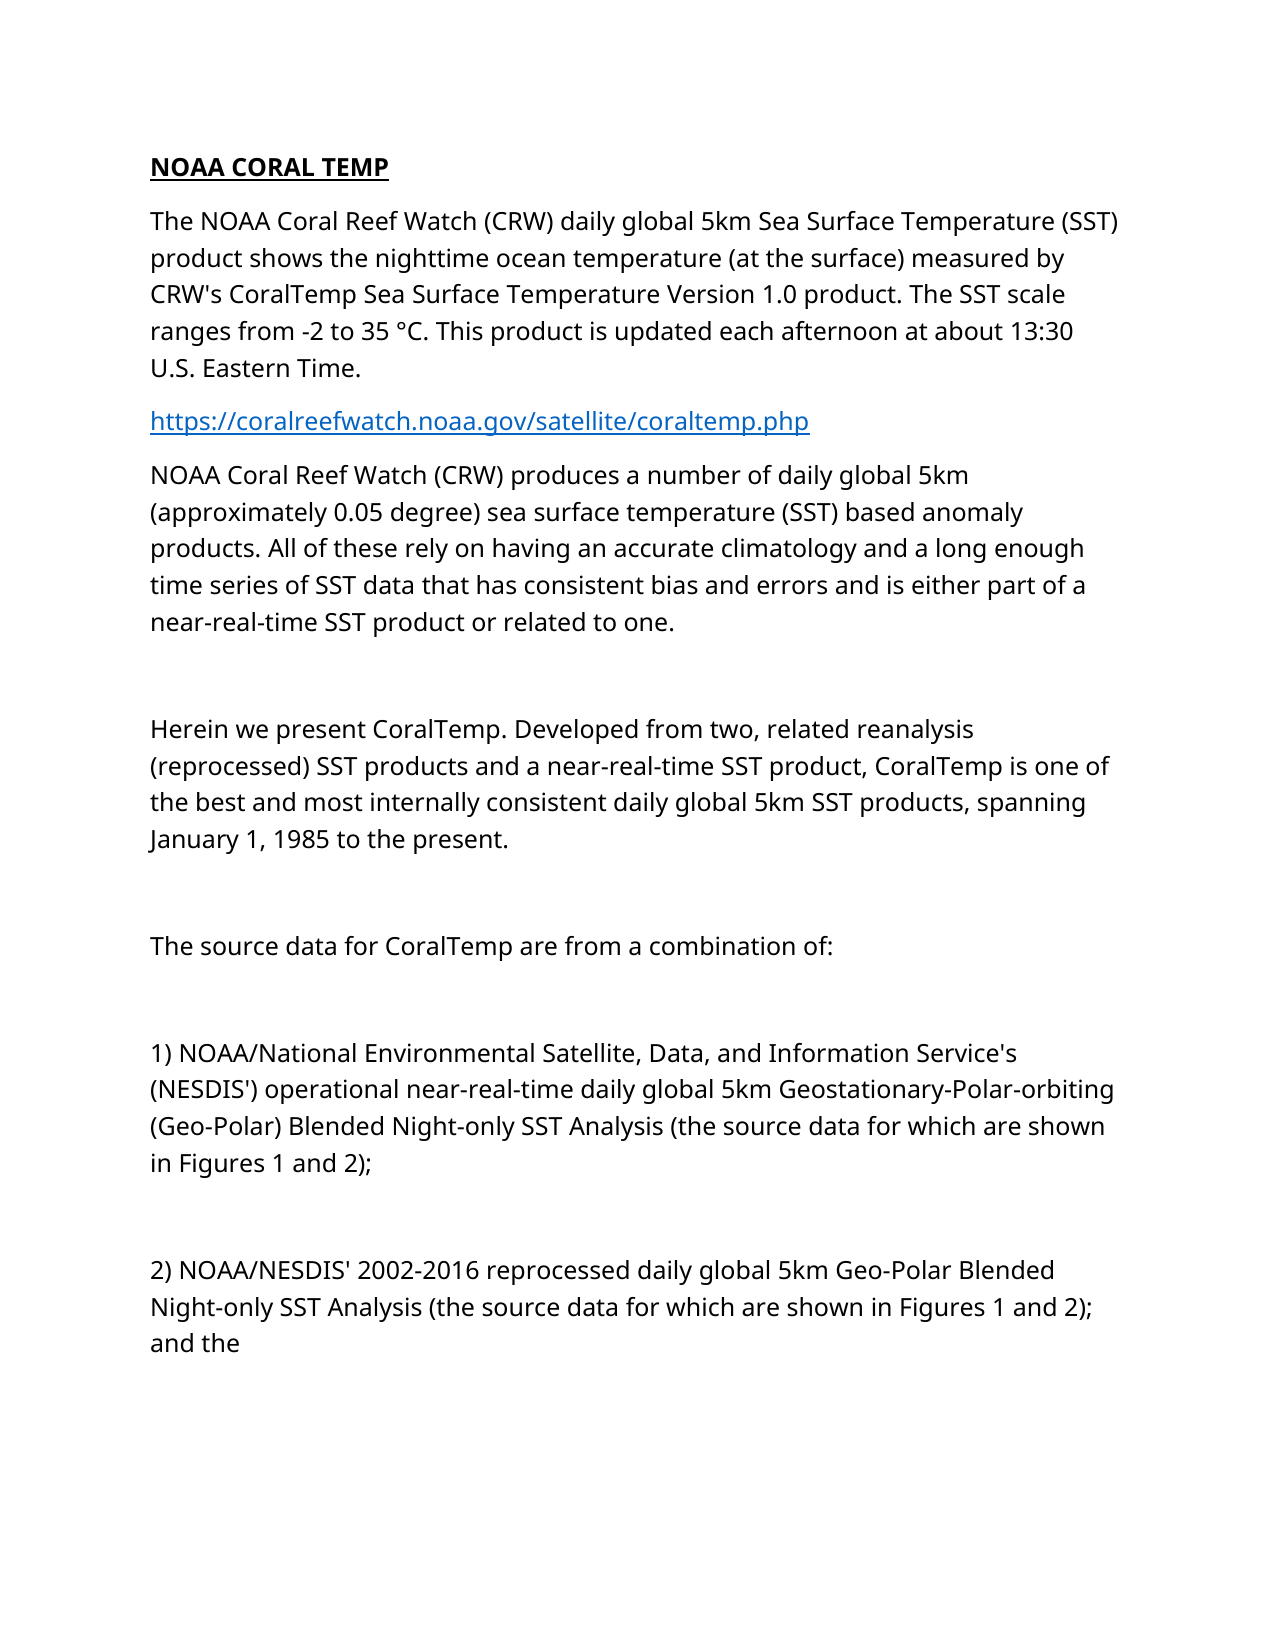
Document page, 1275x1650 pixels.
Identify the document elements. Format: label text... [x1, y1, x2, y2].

text https://coralreefwatch.noaa.gov/satellite/coraltemp.php [150, 404, 1125, 438]
text 2) NOAA/NESDIS' 2002-2016 reprocessed daily global 5km Geo-Polar Blended Night-only SST Analysis (the source data for which are shown in Figures 1 and 2); and the [150, 1253, 1125, 1360]
text The source data for CoralTemp are from a combination of: [150, 928, 1125, 963]
text NOAA Coral Reef Watch (CRW) produces a number of daily global 5km (approximately 0.05 degree) sea surface temperature (SST) based anomaly products. All of these rely on having an accurate climatology and a long enough time series of SST data that has consistent bias and errors and is either part of a near-real-time SST product or related to one. [150, 457, 1125, 638]
text 1) NOAA/National Environmental Satellite, Data, and Information Service's (NESDIS') operational near-real-time daily global 5km Geostationary-Polar-orbiting (Geo-Polar) Blended Night-only SST Analysis (the source data for which are shown in Figures 1 and 2); [150, 1035, 1125, 1180]
text Herein we present CoralTemp. Developed from two, related reanalysis (reprocessed) SST products and a near-real-time SST product, CoralTemp is one of the best and most internally consistent daily global 5km SST products, spanning January 1, 1985 to the present. [150, 711, 1125, 856]
text The NOAA Coral Reef Watch (CRW) daily global 5km Sea Surface Temperature (SST) product shows the nighttime ocean temperature (at the surface) measured by CRW's CoralTemp Sea Surface Temperature Version 1.0 product. The SST scale ranges from -2 to 35 °C. This product is updated each afternoon at about 13:30 U.S. Eastern Time. [150, 203, 1125, 384]
text NOAA CORAL TEMP [150, 150, 1125, 184]
